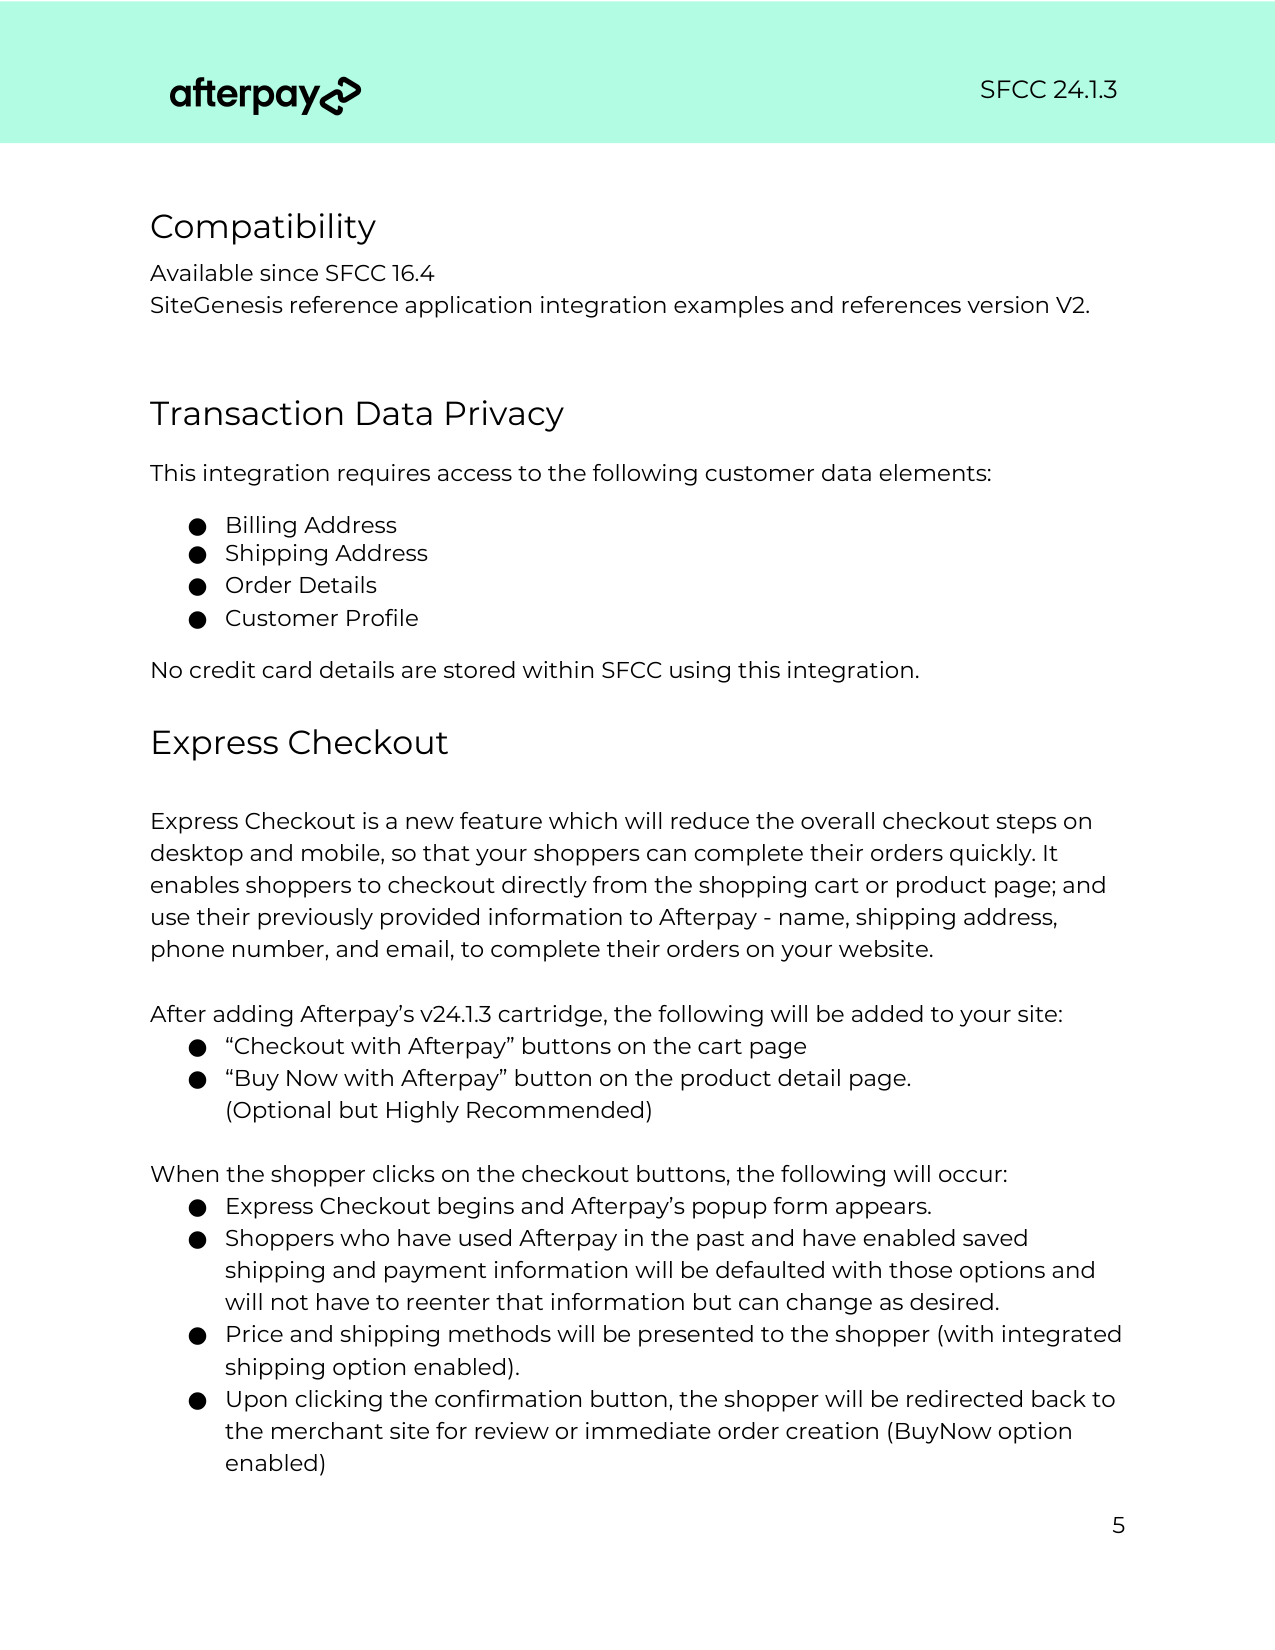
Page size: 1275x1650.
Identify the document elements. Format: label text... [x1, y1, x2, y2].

list Upon clicking the confirmation button, the shopper will be redirected back to the merchant site for review or immediate order creation (BuyNow option enabled) [187, 1385, 1125, 1477]
list Billing Address [187, 512, 1125, 539]
subtitle Transaction Data Privacy [150, 393, 1125, 434]
list Price and shipping methods will be presented to the shopper (with integrated shipping option enabled). [187, 1321, 1125, 1381]
list Shipping Address [187, 539, 1125, 567]
text After adding Afterpay’s v24.1.3 cartridge, the following will be added to your site: [150, 1000, 1125, 1028]
subtitle Express Checkout [150, 722, 1125, 763]
list Customer Profile [187, 604, 1125, 632]
text Express Checkout is a new feature which will reduce the overall checkout steps on desktop and mobile, so that your shoppers can complete their orders quickly. It enables shoppers to checkout directly from the shopping cart or product page; and use their previously provided information to Afterpay - name, shipping address, phone number, and email, to complete their orders on your website. [150, 807, 1125, 963]
text Available since SFCC 16.4 SiteGenesis reference application integration examples and references version V2. [150, 259, 1125, 319]
list “Checkout with Afterpay” buttons on the cart page [187, 1032, 1125, 1060]
text When the shopper clicks on the checkout buttons, the following will occur: [150, 1160, 1125, 1188]
text This integration requires access to the following customer data elements: [150, 459, 1125, 487]
list Shoppers who have used Afterpay in the past and have enabled saved shipping and payment information will be defaulted with those options and will not have to reenter that information but can change as desired. [187, 1224, 1125, 1316]
picture [134, 48, 397, 144]
list Order Details [187, 572, 1125, 599]
text No credit card details are stored within SFCC using this integration. [150, 657, 1125, 684]
list Express Checkout begins and Afterpay’s popup form appears. [187, 1192, 1125, 1220]
subtitle Compatibility [150, 206, 1125, 247]
list “Buy Now with Afterpay” button on the product detail page. (Optional but Highly Recommended) [187, 1064, 1125, 1156]
